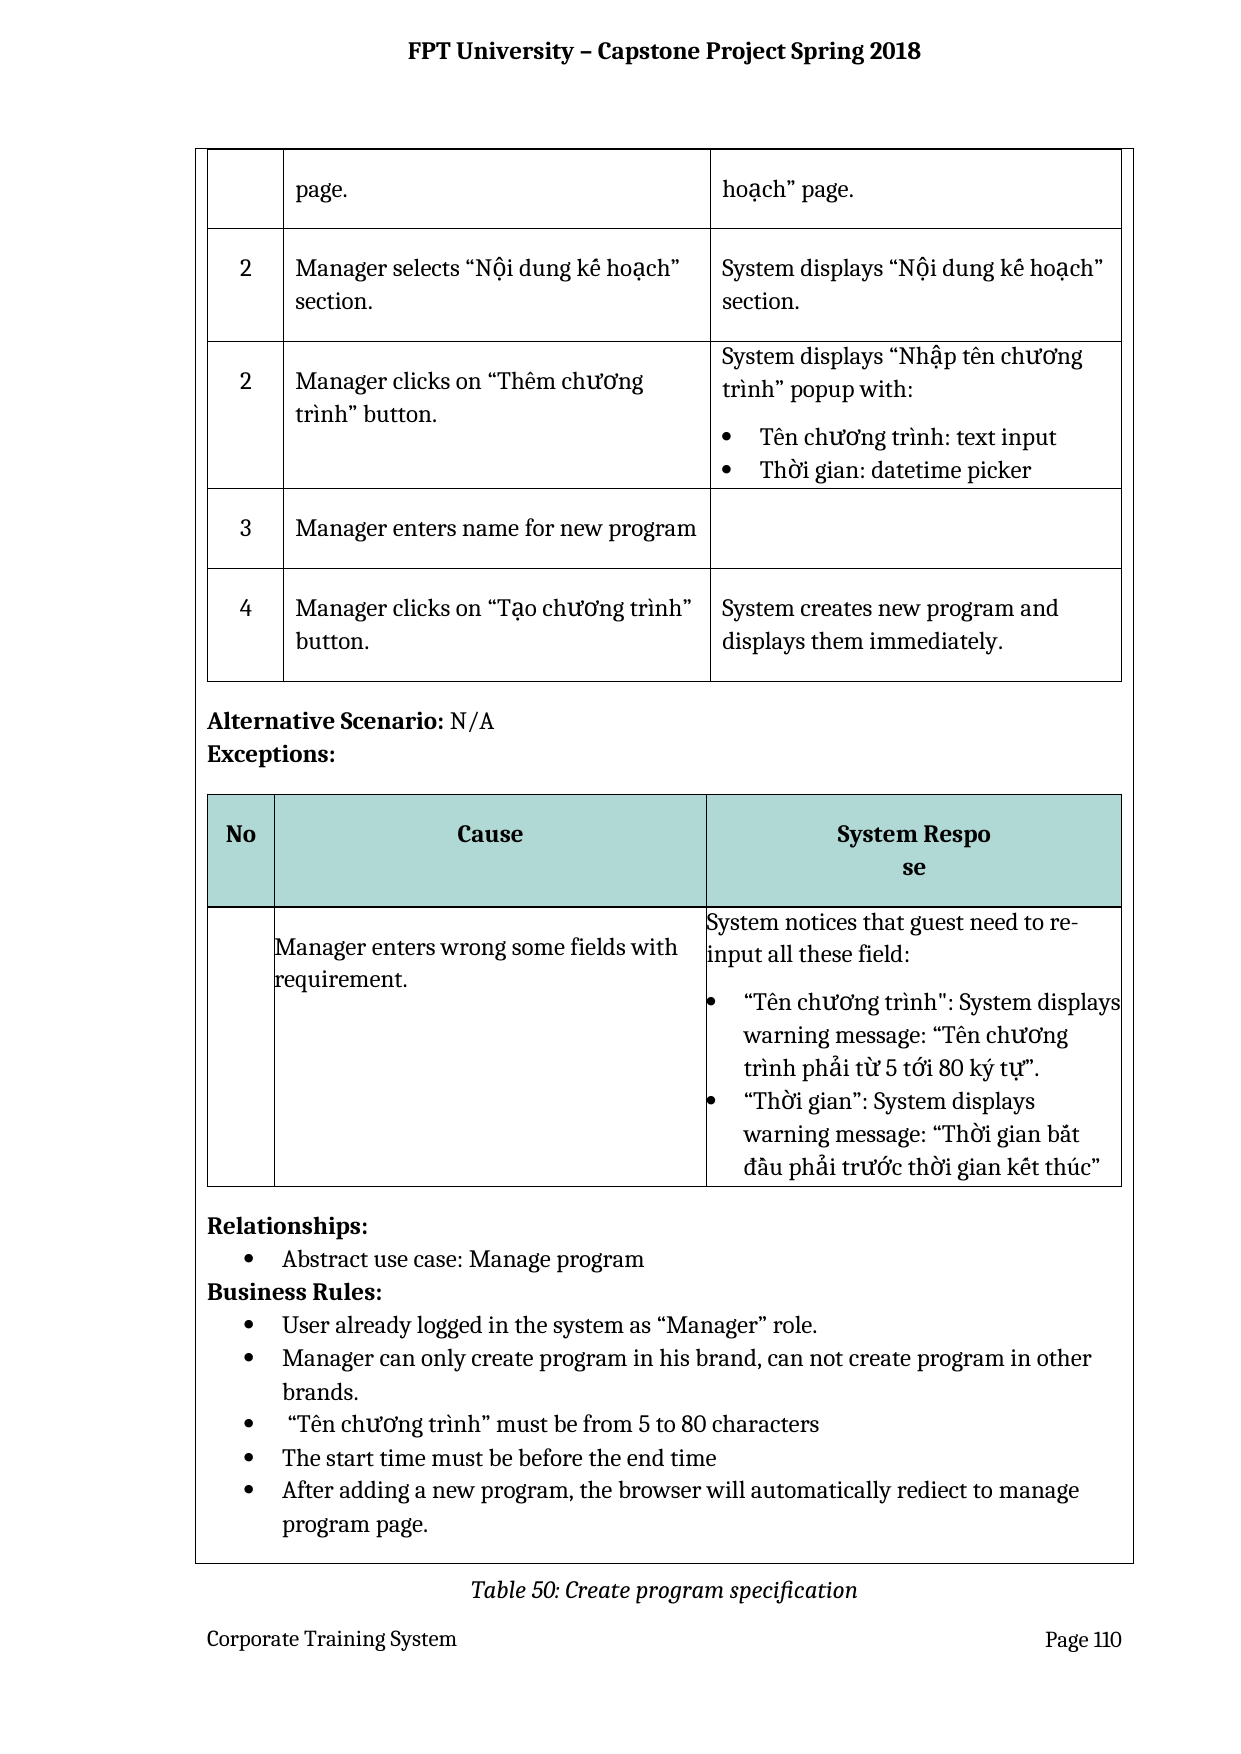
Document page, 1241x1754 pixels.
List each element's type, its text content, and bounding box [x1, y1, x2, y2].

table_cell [196, 149, 1133, 1563]
